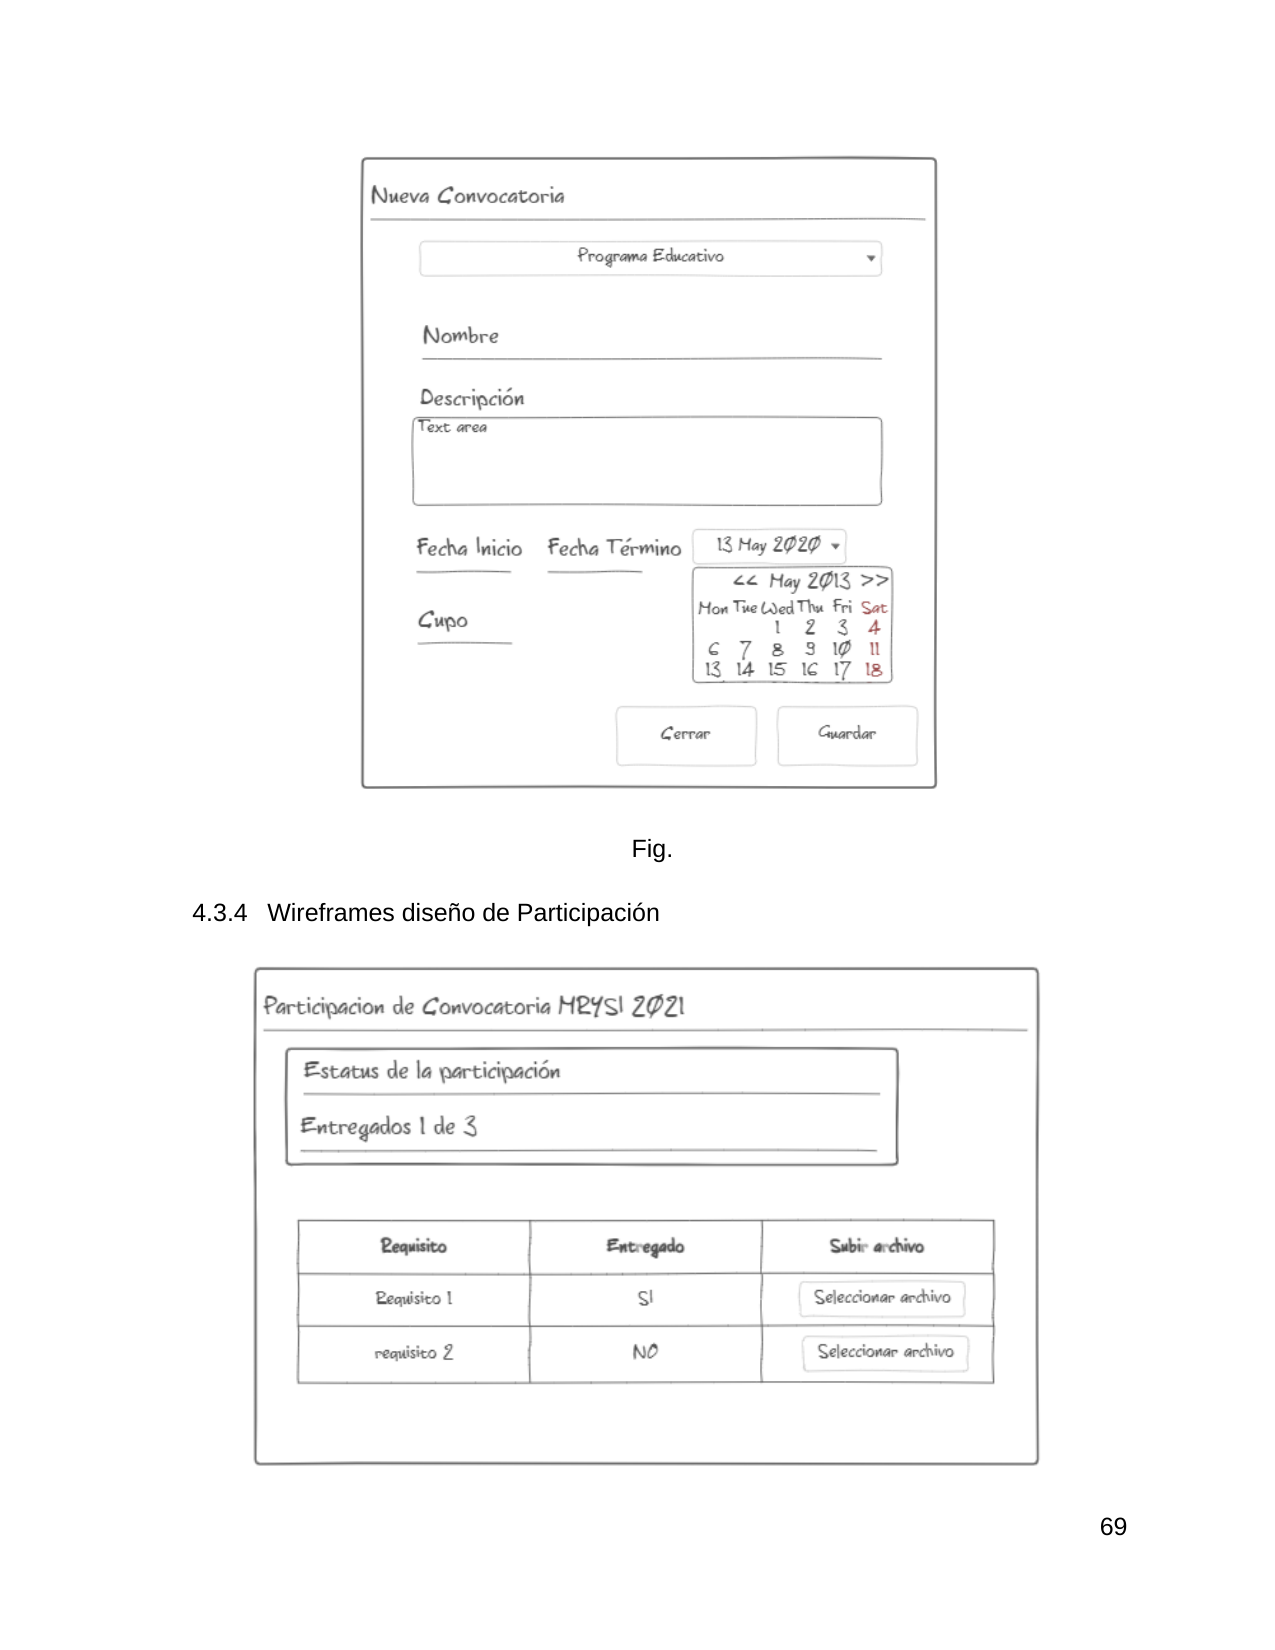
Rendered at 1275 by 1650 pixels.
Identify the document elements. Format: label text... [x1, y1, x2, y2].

picture [349, 147, 956, 799]
subtitle Wireframes diseño de Participación [192, 898, 1127, 927]
picture [241, 953, 1063, 1480]
text Fig. [177, 834, 1127, 863]
